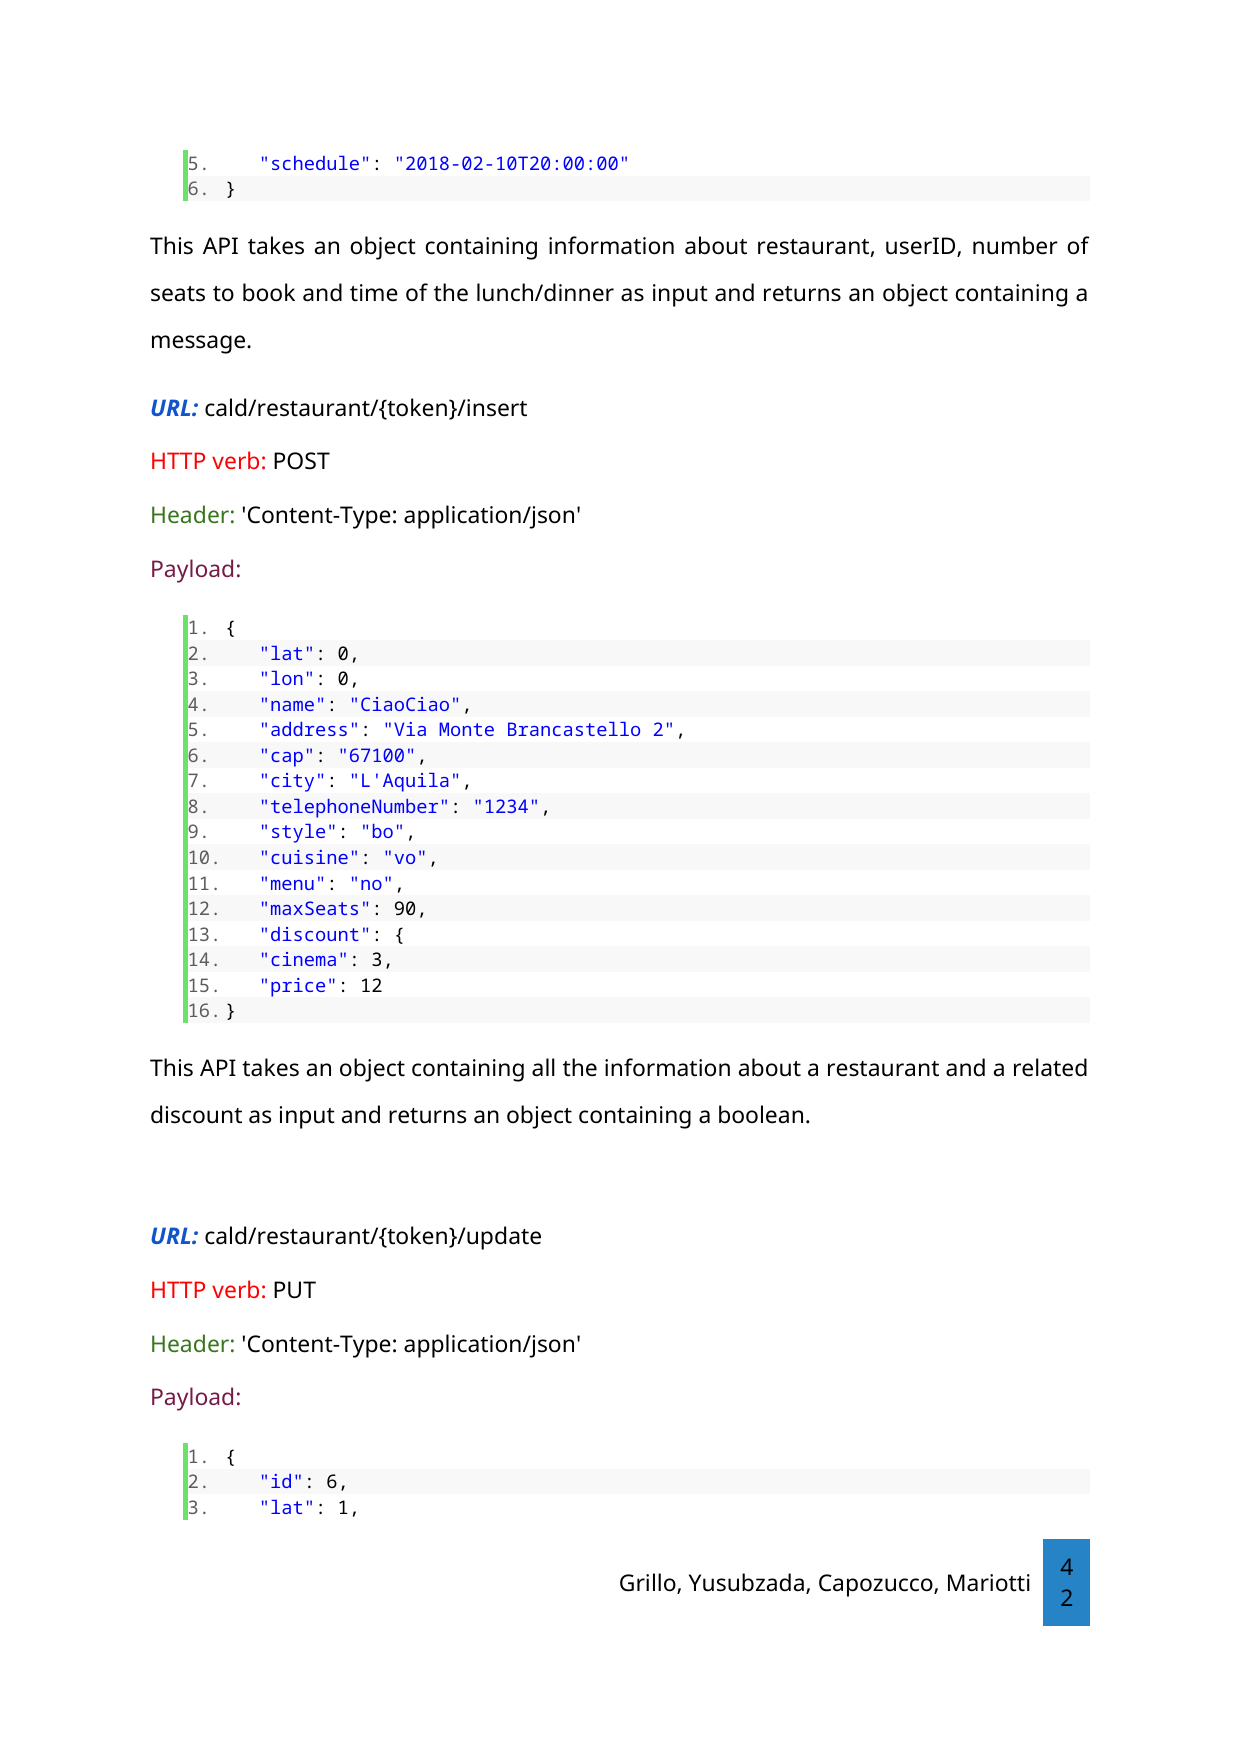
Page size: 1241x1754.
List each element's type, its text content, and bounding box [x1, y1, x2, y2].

list "city": "L'Aquila", [188, 768, 1090, 793]
list "telephoneNumber": "1234", [188, 793, 1090, 819]
list "lat": 1, [188, 1494, 1090, 1520]
list "menu": "no", [188, 870, 1090, 895]
text HTTP verb: PUT [150, 1274, 1090, 1305]
list } [188, 176, 1090, 201]
list "discount": { [188, 921, 1090, 946]
text Payload: [150, 1381, 1090, 1412]
list "schedule": "2018-02-10T20:00:00" [188, 150, 1090, 176]
list "lat": 0, [188, 640, 1090, 666]
list } [188, 997, 1090, 1023]
list "style": "bo", [188, 819, 1090, 844]
text This API takes an object containing information about restaurant, userID, number of seats to book and time of the lunch/dinner as input and returns an object containing a message. [150, 230, 1090, 355]
text Header: 'Content-Type: application/json' [150, 1328, 1090, 1359]
text URL: cald/restaurant/{token}/insert [150, 392, 1090, 423]
text URL: cald/restaurant/{token}/update [150, 1220, 1090, 1252]
text Payload: [150, 553, 1090, 584]
list { [183, 614, 1090, 640]
text This API takes an object containing all the information about a restaurant and a related discount as input and returns an object containing a boolean. [150, 1052, 1090, 1130]
list { [188, 1443, 1090, 1469]
list "lon": 0, [188, 666, 1090, 691]
list "price": 12 [188, 972, 1090, 997]
list "id": 6, [188, 1469, 1090, 1494]
list "maxSeats": 90, [188, 895, 1090, 921]
text Header: 'Content-Type: application/json' [150, 499, 1090, 530]
list "cinema": 3, [188, 946, 1090, 972]
list "name": "CiaoCiao", [188, 691, 1090, 717]
list "address": "Via Monte Brancastello 2", [188, 717, 1090, 742]
text HTTP verb: POST [150, 445, 1090, 477]
list "cap": "67100", [188, 742, 1090, 768]
list "cuisine": "vo", [188, 844, 1090, 870]
